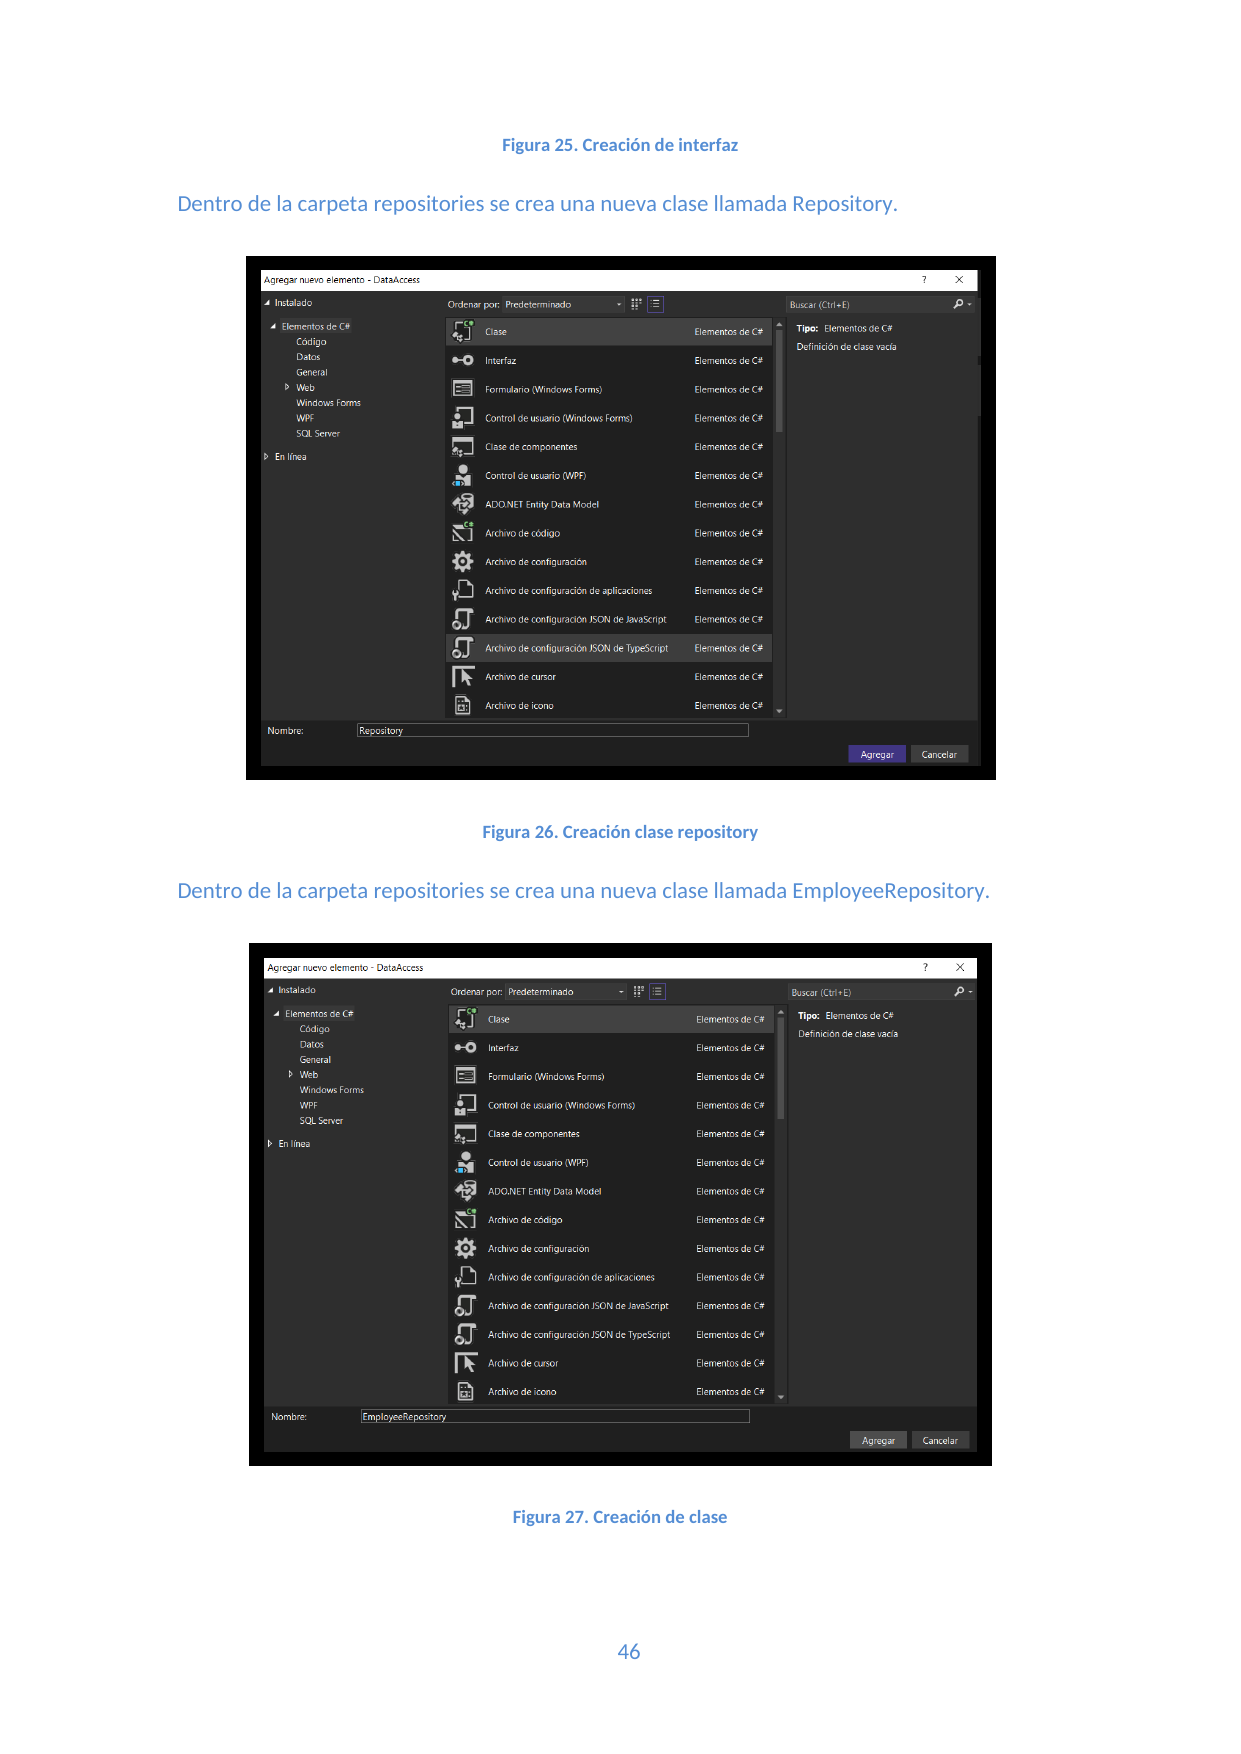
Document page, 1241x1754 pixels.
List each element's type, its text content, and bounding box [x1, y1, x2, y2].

text Figura 26. Creación clase repository [177, 820, 1063, 843]
picture [261, 270, 981, 766]
text Dentro de la carpeta repositories se crea una nueva clase llamada EmployeeRepository. [177, 877, 1063, 905]
text Figura 25. Creación de interfaz [177, 133, 1063, 156]
text Dentro de la carpeta repositories se crea una nueva clase llamada Repository. [177, 189, 1063, 217]
picture [264, 958, 977, 1452]
text Figura 27. Creación de clase [177, 1505, 1063, 1528]
